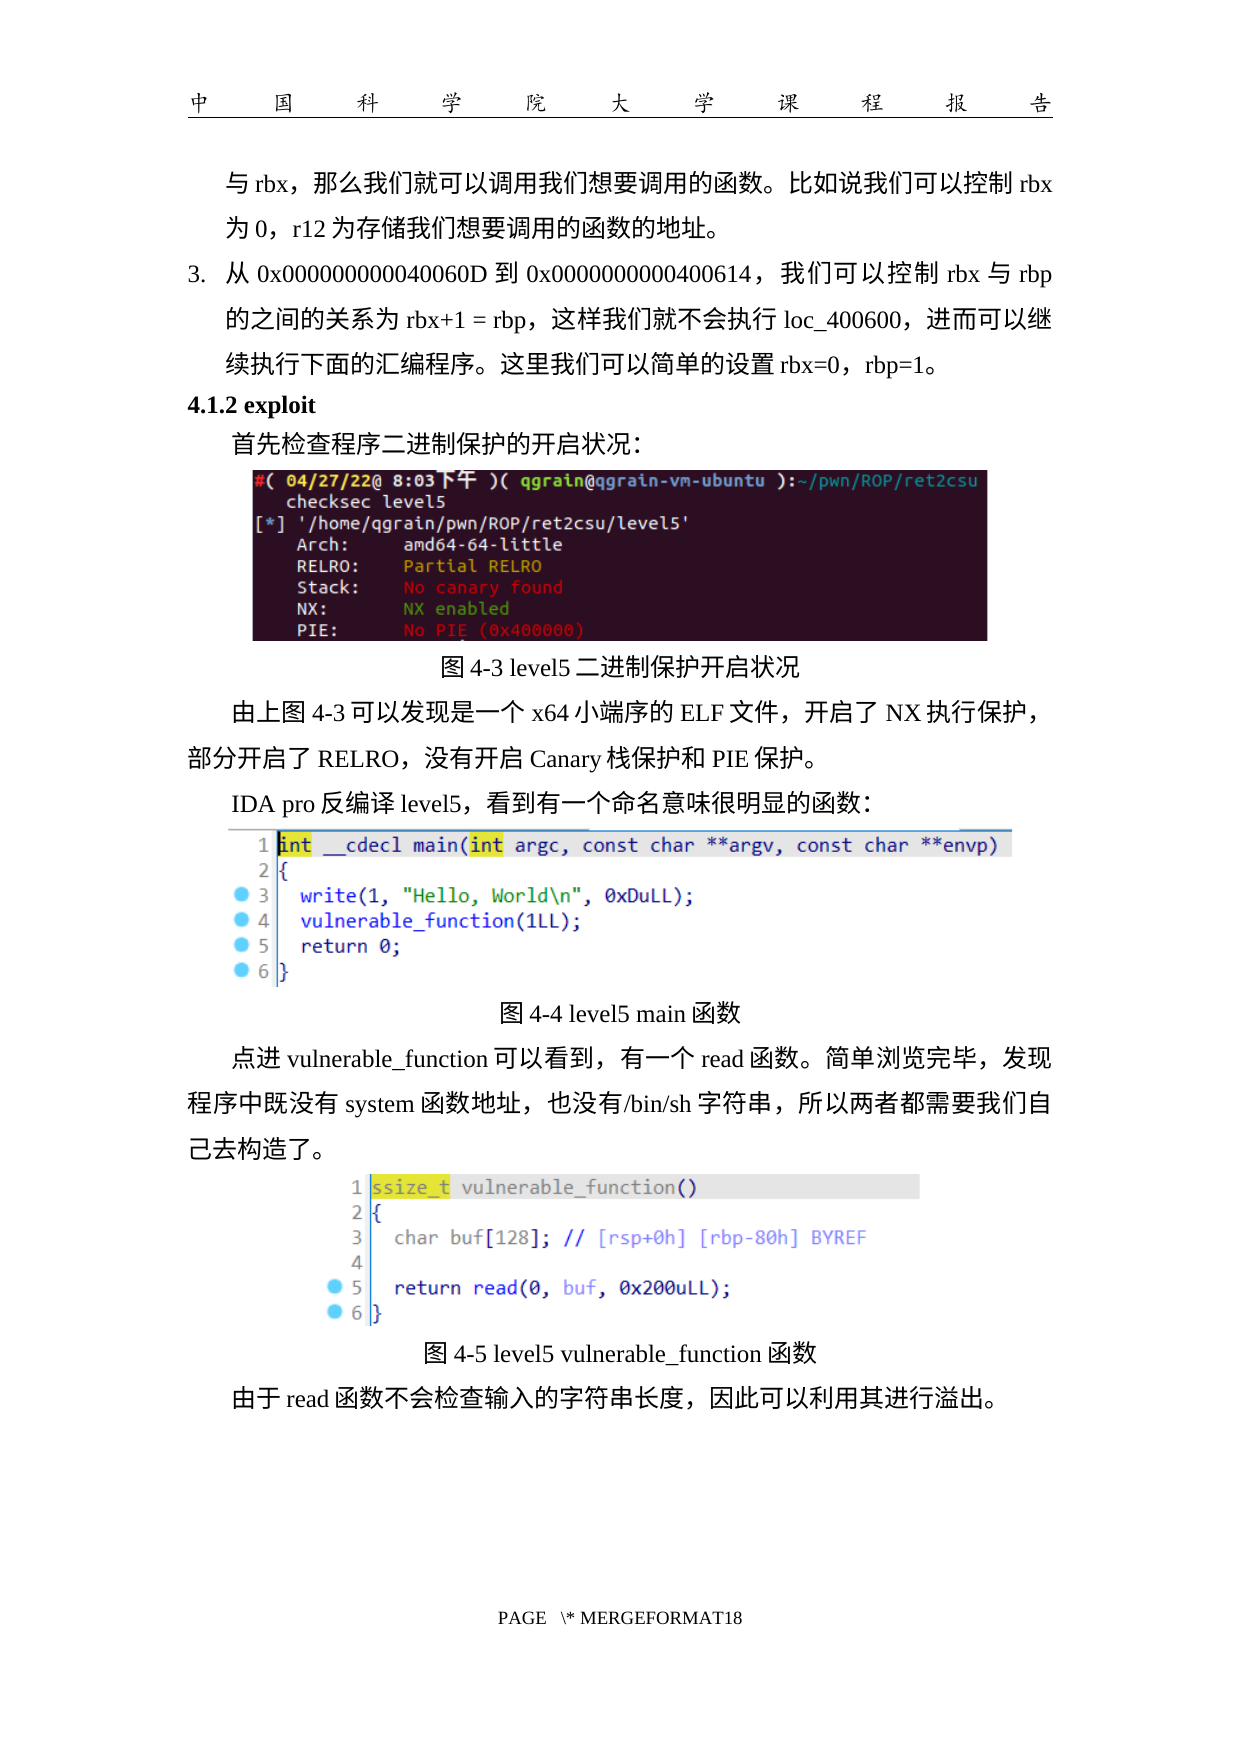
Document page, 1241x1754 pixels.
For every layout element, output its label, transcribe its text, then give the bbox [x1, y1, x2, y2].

text 点进vulnerable_function可以看到，有一个read函数。简单浏览完毕，发现程序中既没有system函数地址，也没有/bin/sh字符串，所以两者都需要我们自己去构造了。 [187, 1039, 1053, 1166]
picture [320, 1174, 920, 1326]
picture [252, 470, 988, 641]
text 首先检查程序二进制保护的开启状况： [187, 425, 1053, 461]
list 从0x000000000040060D到0x0000000000400614，我们可以控制rbx与rbp的之间的关系为rbx+1 = rbp，这样我们就不会执行loc_400600，进而可以继续执行下面的汇编程序。这里我们可以简单的设置rbx=0，rbp=1。 [187, 254, 1053, 381]
subtitle 4.1.2 exploit [187, 390, 1053, 418]
text 由于read函数不会检查输入的字符串长度，因此可以利用其进行溢出。 [187, 1378, 1053, 1414]
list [187, 163, 1053, 245]
text 图4-3 level5二进制保护开启状况 [187, 647, 1053, 684]
text 图4-5 level5 vulnerable_function函数 [187, 1333, 1053, 1369]
text 由上图4-3可以发现是一个x64小端序的ELF文件，开启了NX执行保护，部分开启了RELRO，没有开启Canary栈保护和PIE保护。 [187, 693, 1053, 774]
text 图4-4 level5 main函数 [187, 993, 1053, 1029]
picture [228, 828, 1013, 987]
text IDA pro反编译level5，看到有一个命名意味很明显的函数： [187, 783, 1053, 819]
